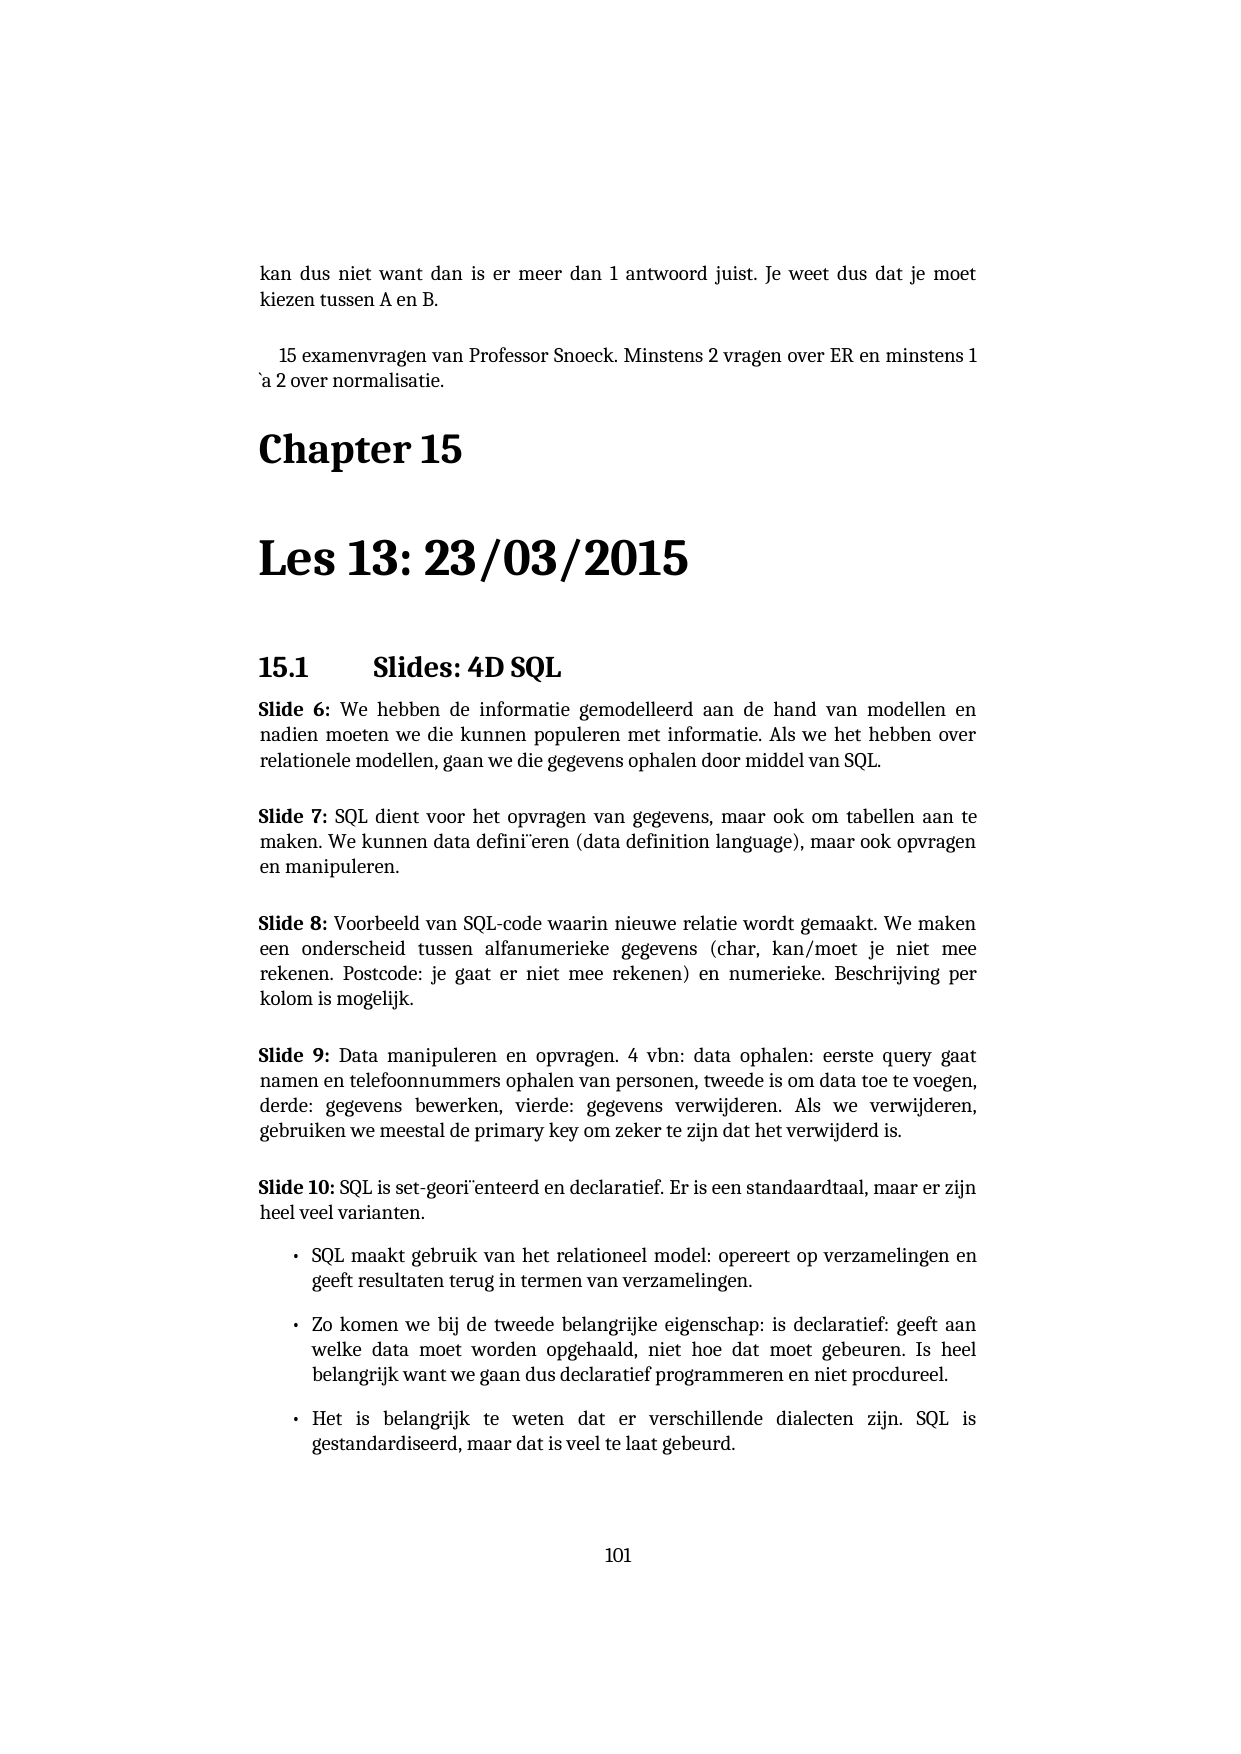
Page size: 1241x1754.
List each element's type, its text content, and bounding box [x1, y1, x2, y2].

subtitle 15.1 Slides: 4D SQL [258, 651, 1144, 686]
text Slide 9: Data manipuleren en opvragen. 4 vbn: data ophalen: eerste query gaat namen en telefoonnummers ophalen van personen, tweede is om data toe te voegen, derde: gegevens bewerken, vierde: gegevens verwijderen. Als we verwijderen, gebruiken we meestal de primary key om zeker te zijn dat het verwijderd is. [258, 1043, 978, 1143]
subtitle Les 13: 23/03/2015 [258, 529, 754, 589]
list Zo komen we bij de tweede belangrijke eigenschap: is declaratief: geeft aan welke data moet worden opgehaald, niet hoe dat moet gebeuren. Is heel belangrijk want we gaan dus declaratief programmeren en niet procdureel. [291, 1312, 978, 1387]
text Slide 10: SQL is set-geori¨enteerd en declaratief. Er is een standaardtaal, maar er zijn heel veel varianten. [258, 1175, 978, 1224]
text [258, 262, 978, 311]
text 15 examenvragen van Professor Snoeck. Minstens 2 vragen over ER en minstens 1 `a 2 over normalisatie. [258, 343, 978, 393]
text Slide 8: Voorbeeld van SQL-code waarin nieuwe relatie wordt gemaakt. We maken een onderscheid tussen alfanumerieke gegevens (char, kan/moet je niet mee rekenen. Postcode: je gaat er niet mee rekenen) en numerieke. Beschrijving per kolom is mogelijk. [258, 911, 978, 1011]
list Het is belangrijk te weten dat er verschillende dialecten zijn. SQL is gestandardiseerd, maar dat is veel te laat gebeurd. [291, 1406, 978, 1456]
text Slide 7: SQL dient voor het opvragen van gegevens, maar ook om tabellen aan te maken. We kunnen data defini¨eren (data definition language), maar ook opvragen en manipuleren. [258, 804, 978, 879]
text Chapter 15 [258, 425, 754, 474]
list SQL maakt gebruik van het relationeel model: opereert op verzamelingen en geeft resultaten terug in termen van verzamelingen. [291, 1244, 978, 1293]
text Slide 6: We hebben de informatie gemodelleerd aan de hand van modellen en nadien moeten we die kunnen populeren met informatie. Als we het hebben over relationele modellen, gaan we die gegevens ophalen door middel van SQL. [258, 698, 978, 772]
